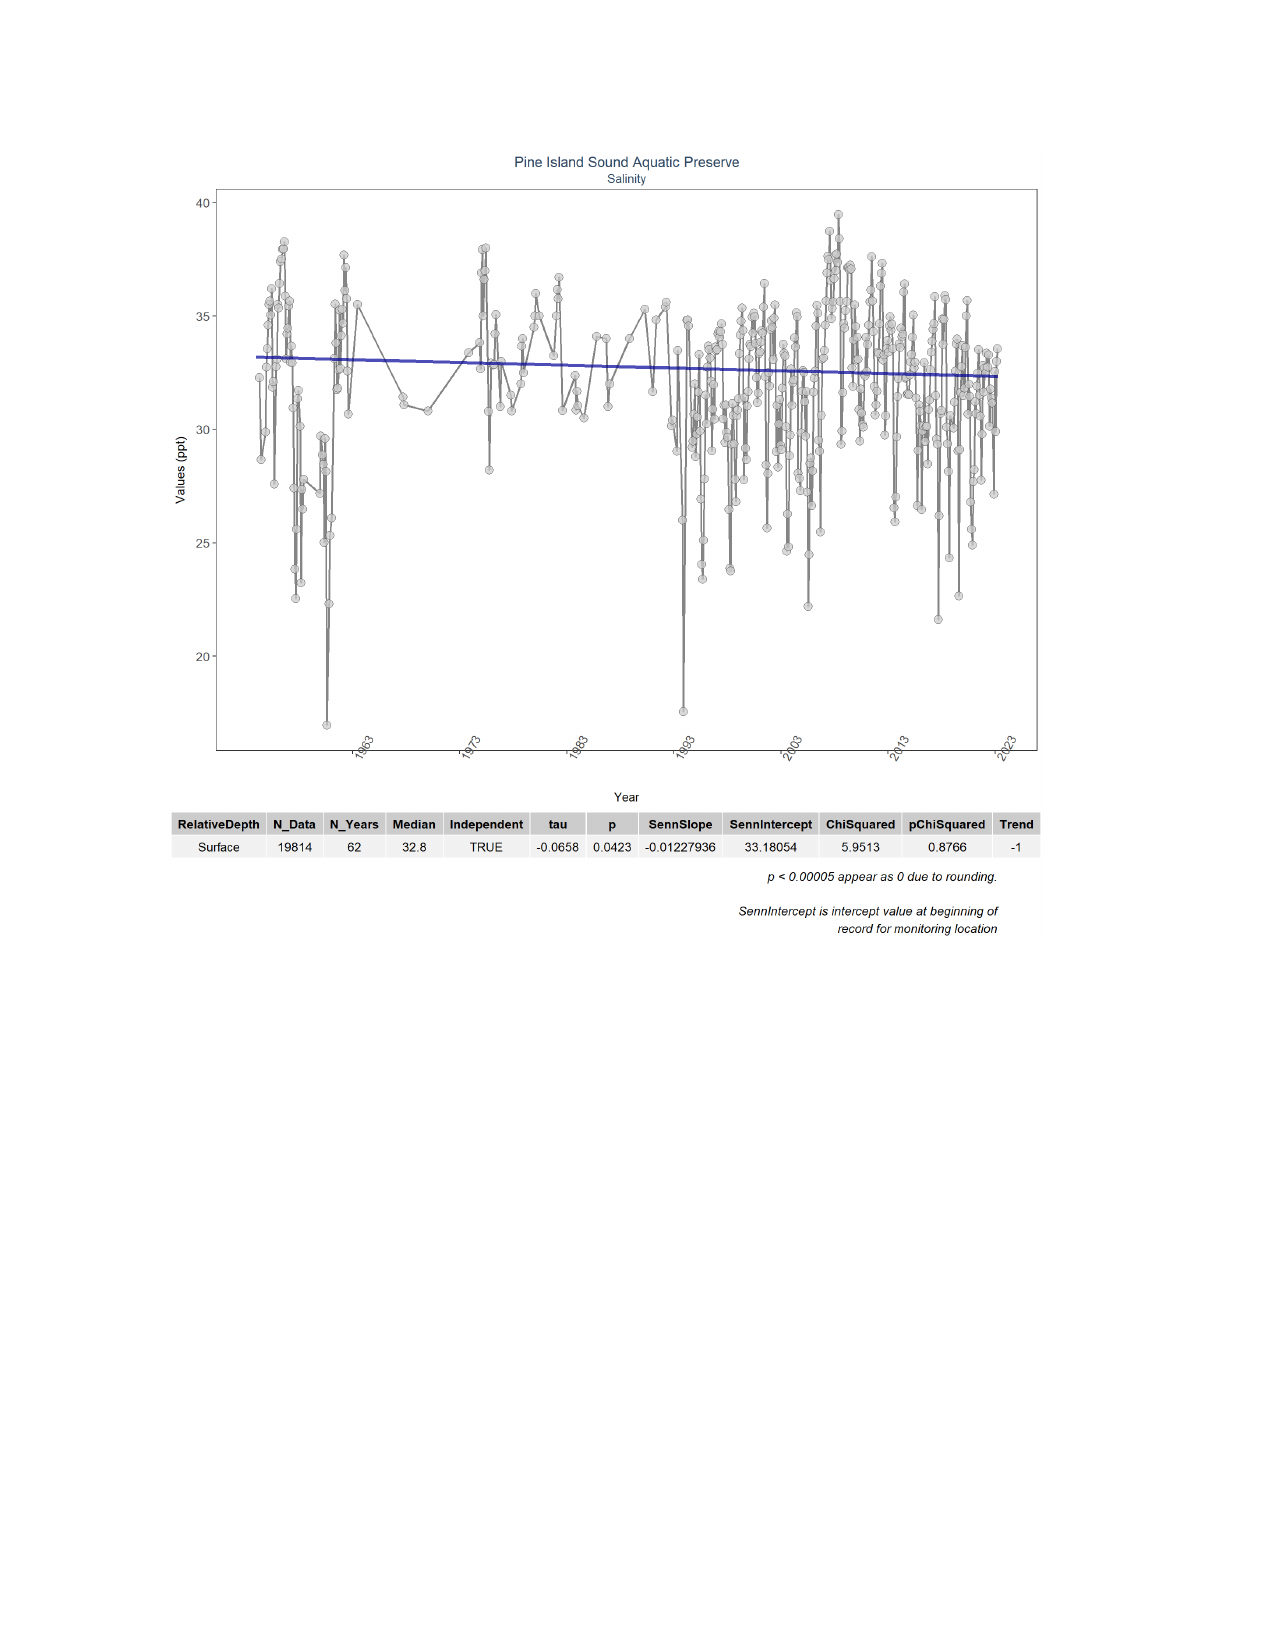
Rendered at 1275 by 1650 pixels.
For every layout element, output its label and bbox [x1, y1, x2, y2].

picture [168, 150, 1044, 938]
